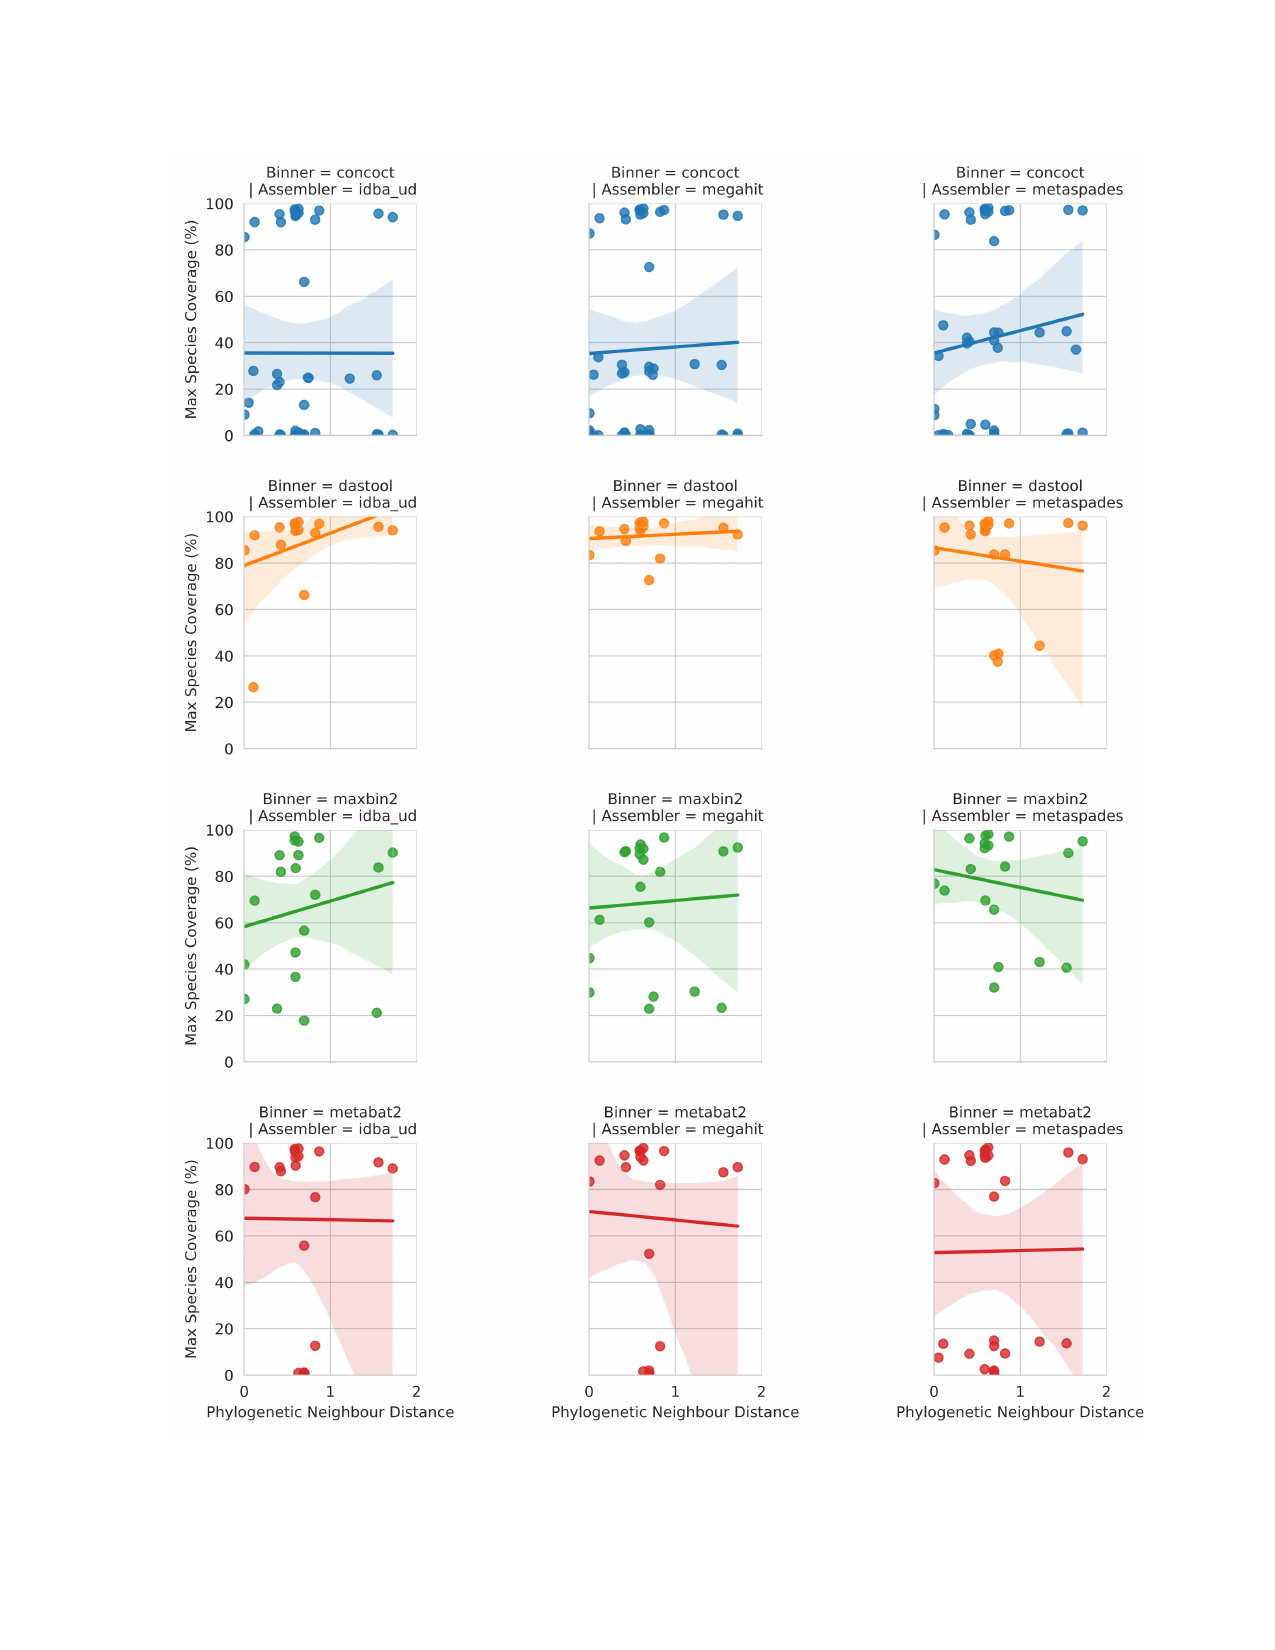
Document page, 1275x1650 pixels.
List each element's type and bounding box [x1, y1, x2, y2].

picture [168, 150, 1144, 1437]
